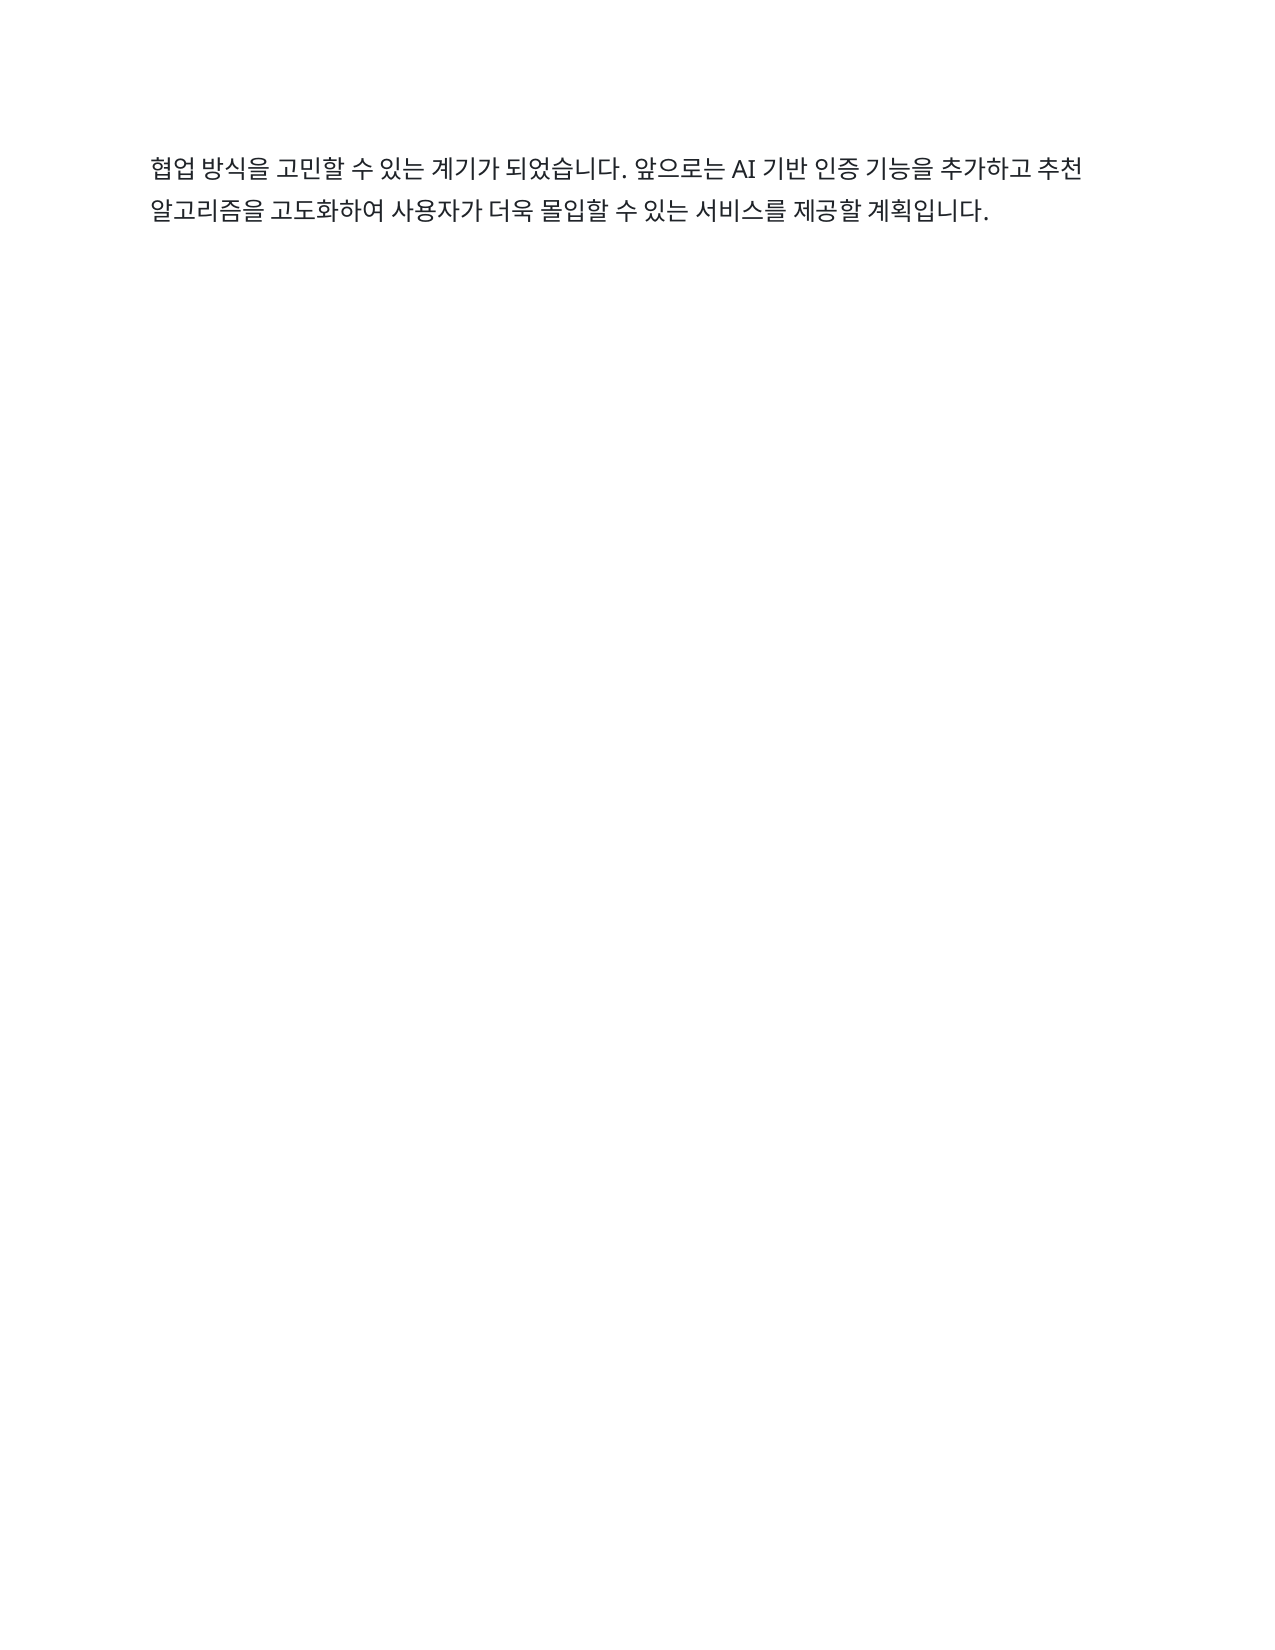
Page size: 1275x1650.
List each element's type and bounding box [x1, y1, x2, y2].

text [150, 150, 1125, 228]
